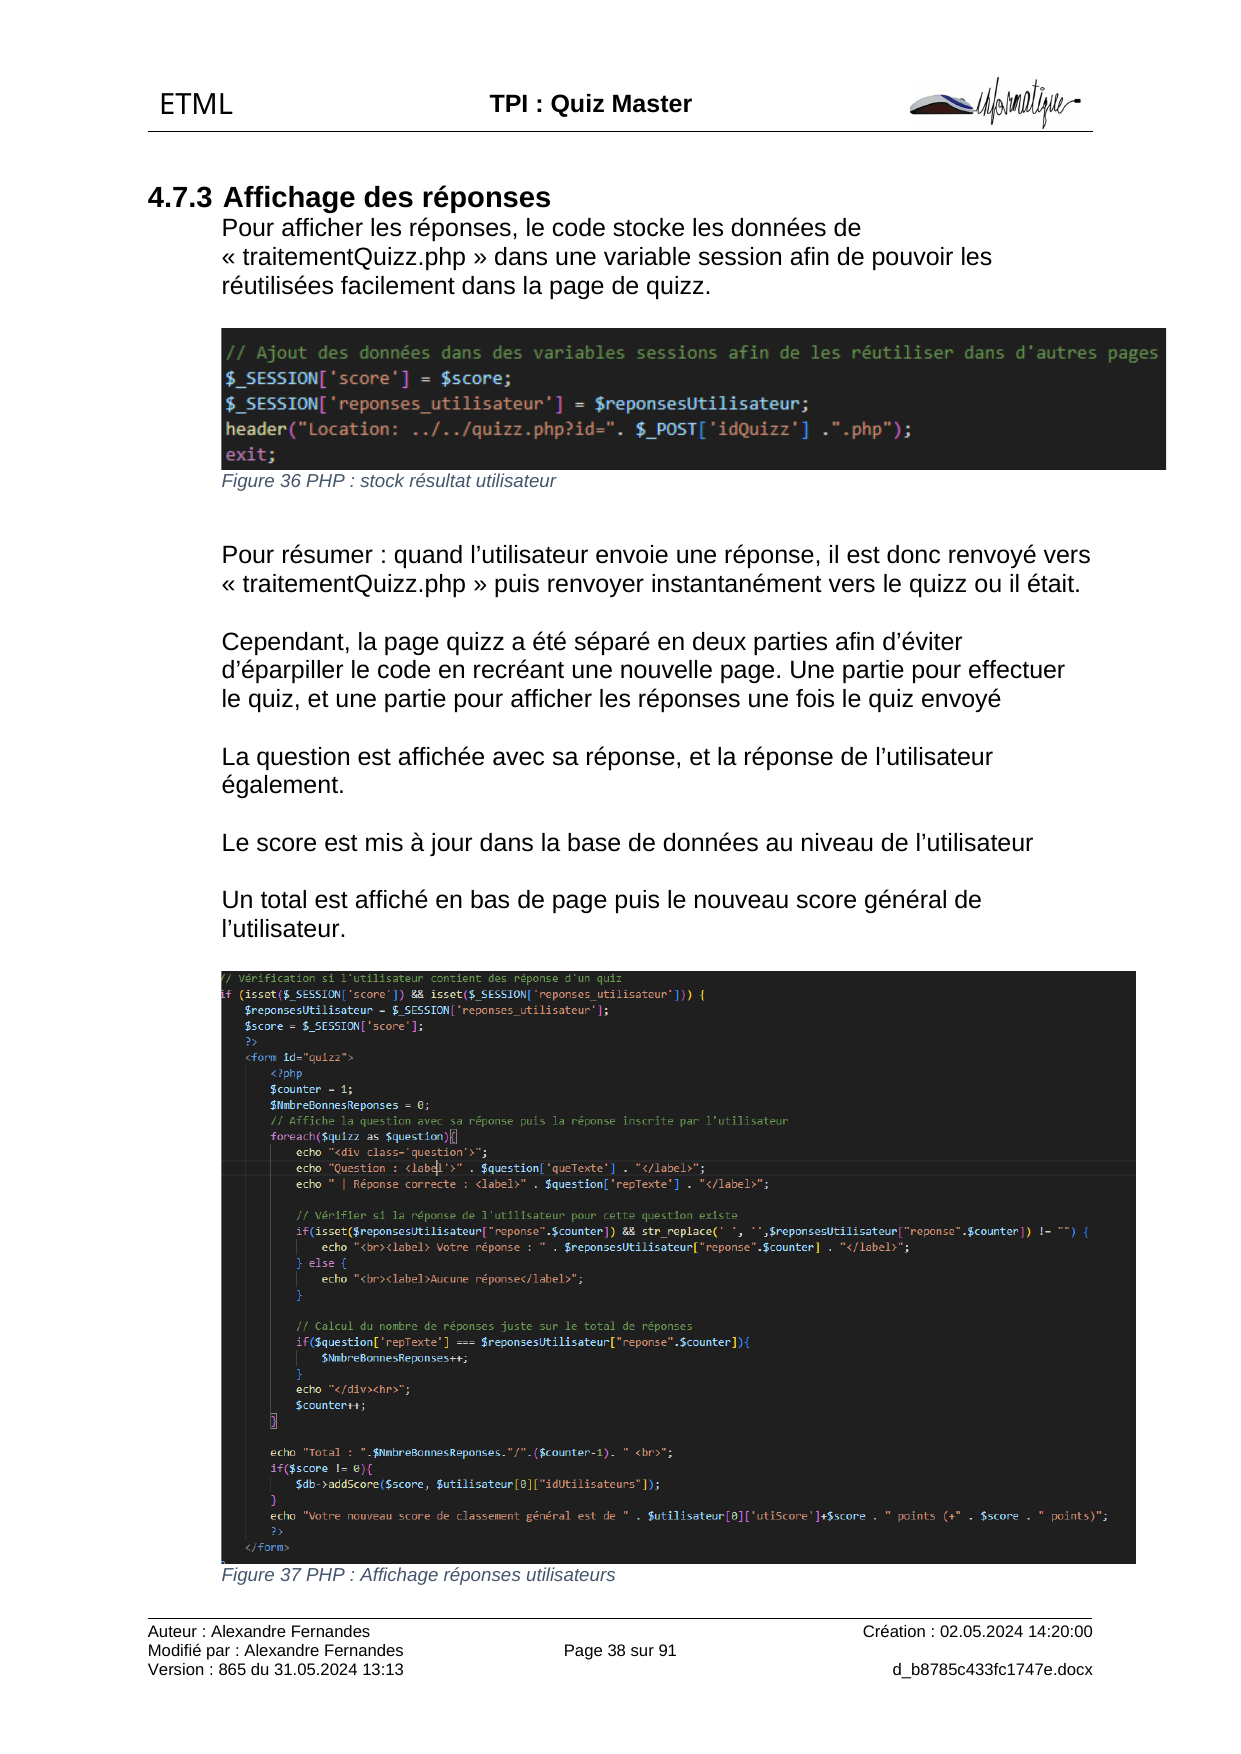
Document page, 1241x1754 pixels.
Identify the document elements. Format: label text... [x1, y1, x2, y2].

text Un total est affiché en bas de page puis le nouveau score général de l’utilisateur. [221, 886, 1092, 943]
picture [221, 328, 1167, 470]
subtitle Affichage des réponses [148, 180, 1092, 213]
text Pour afficher les réponses, le code stocke les données de « traitementQuizz.php » dans une variable session afin de pouvoir les réutilisées facilement dans la page de quizz. [221, 213, 1092, 299]
text Cependant, la page quizz a été séparé en deux parties afin d’éviter d’éparpiller le code en recréant une nouvelle page. Une partie pour effectuer le quiz, et une partie pour afficher les réponses une fois le quiz envoyé [221, 627, 1092, 713]
text Pour résumer : quand l’utilisateur envoie une réponse, il est donc renvoyé vers « traitementQuizz.php » puis renvoyer instantanément vers le quizz ou il était. [221, 541, 1092, 598]
text La question est affichée avec sa réponse, et la réponse de l’utilisateur également. [221, 742, 1092, 799]
picture [221, 971, 1136, 1564]
text Le score est mis à jour dans la base de données au niveau de l’utilisateur [221, 828, 1092, 857]
text Figure 36 PHP : stock résultat utilisateur [148, 469, 1092, 491]
text Figure 37 PHP : Affichage réponses utilisateurs [148, 1564, 1092, 1586]
picture [909, 77, 1082, 129]
